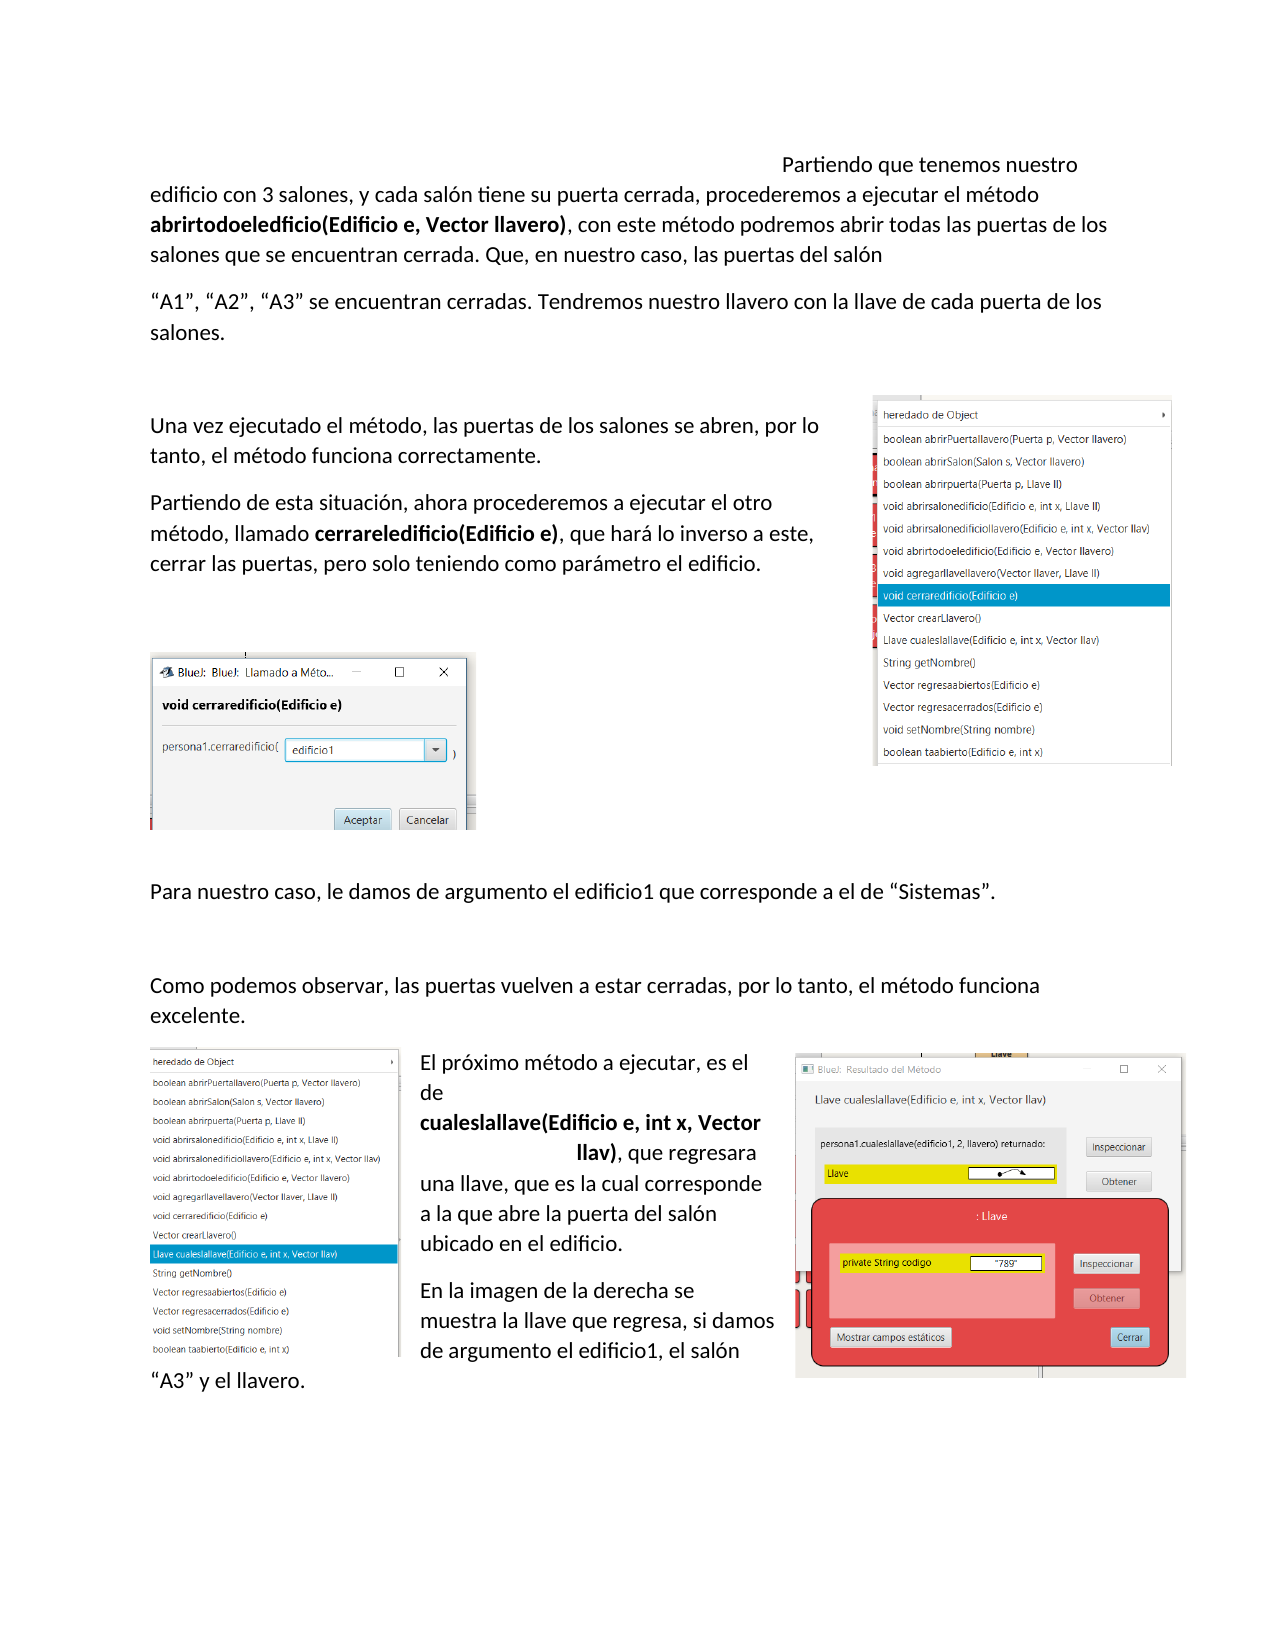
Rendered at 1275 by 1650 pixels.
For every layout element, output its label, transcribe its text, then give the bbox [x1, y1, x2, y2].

picture [150, 652, 477, 830]
picture [150, 1047, 402, 1357]
text Una vez ejecutado el método, las puertas de los salones se abren, por lo tanto, el método funciona correctamente. [150, 411, 872, 470]
text En la imagen de la derecha se muestra la llave que regresa, si damos de argumento el edificio1, el salón “A3” y el llavero. [150, 1276, 1125, 1395]
text Como podemos observar, las puertas vuelven a estar cerradas, por lo tanto, el método funciona excelente. [150, 971, 1125, 1029]
text Partiendo de esta situación, ahora procederemos a ejecutar el otro método, llamado cerrareledificio(Edificio e), que hará lo inverso a este, cerrar las puertas, pero solo teniendo como parámetro el edificio. [150, 488, 872, 577]
text “A1”, “A2”, “A3” se encuentran cerradas. Tendremos nuestro llavero con la llave de cada puerta de los salones. [150, 287, 1125, 346]
picture [872, 395, 1172, 766]
picture [795, 1053, 1187, 1378]
text Partiendo que tenemos nuestro edificio con 3 salones, y cada salón tiene su puerta cerrada, procederemos a ejecutar el método abrirtodoeledficio(Edificio e, Vector llavero), con este método podremos abrir todas las puertas de los salones que se encuentran cerrada. Que, en nuestro caso, las puertas del salón [150, 150, 1125, 269]
text Para nuestro caso, le damos de argumento el edificio1 que corresponde a el de “Sistemas”. [150, 877, 1125, 905]
text El próximo método a ejecutar, es el de cualeslallave(Edificio e, int x, Vector llav), que regresara una llave, que es la cual corresponde a la que abre la puerta del salón ubicado en el edificio. [402, 1048, 1125, 1257]
